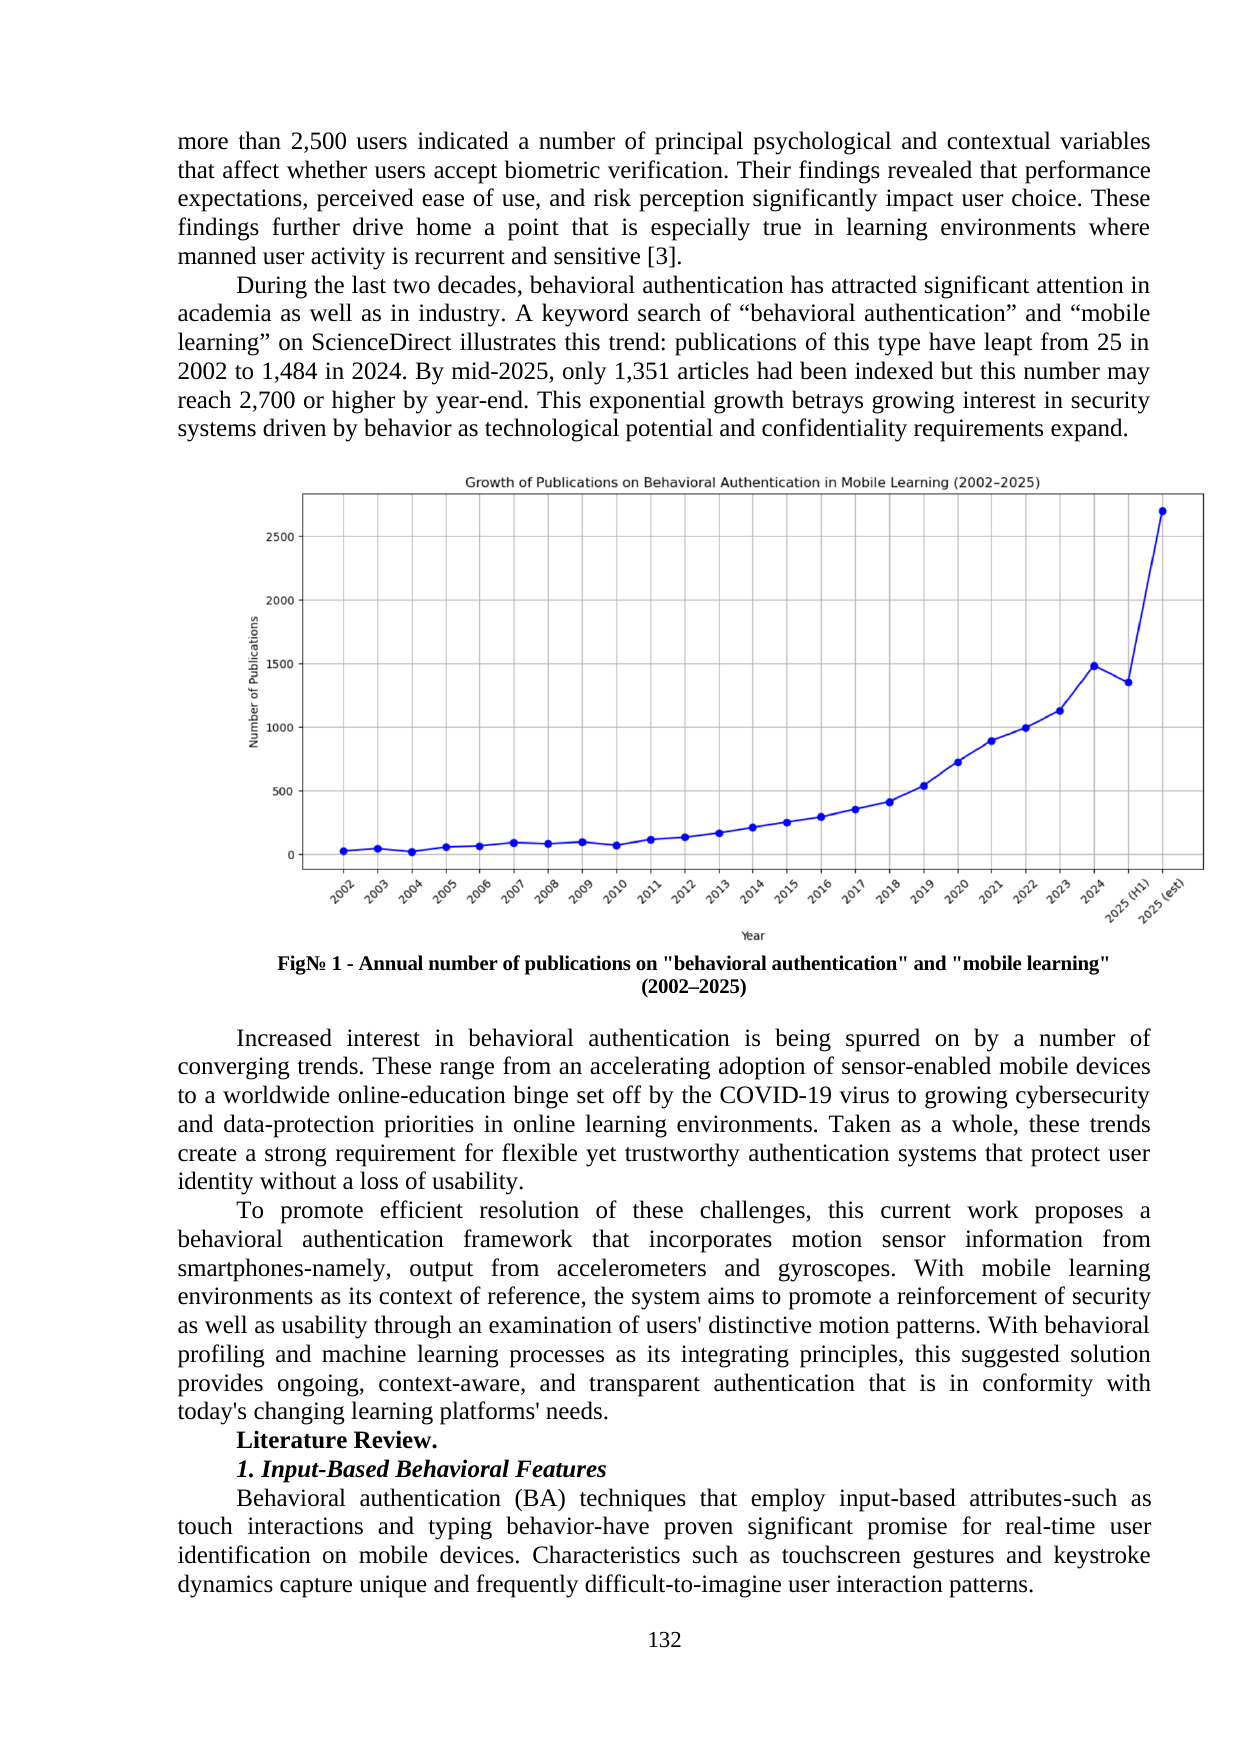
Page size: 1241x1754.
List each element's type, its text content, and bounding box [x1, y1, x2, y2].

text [177, 126, 1152, 270]
text Fig№ 1 - Annual number of publications on "behavioral authentication" and "mobile learning" [177, 950, 1152, 974]
text (2002–2025) [177, 974, 1152, 998]
text To promote efficient resolution of these challenges, this current work proposes a behavioral authentication framework that incorporates motion sensor information from smartphones-namely, output from accelerometers and gyroscopes. With mobile learning environments as its context of reference, the system aims to promote a reinforcement of security as well as usability through an examination of users' distinctive motion patterns. With behavioral profiling and machine learning processes as its integrating principles, this suggested solution provides ongoing, context-aware, and transparent authentication that is in conformity with today's changing learning platforms' needs. [177, 1195, 1152, 1425]
text Behavioral authentication (BA) techniques that employ input-based attributes-such as touch interactions and typing behavior-have proven significant promise for real-time user identification on mobile devices. Characteristics such as touchscreen gestures and keystroke dynamics capture unique and frequently difficult-to-imagine user interaction patterns. [177, 1483, 1152, 1598]
text Increased interest in behavioral authentication is being spurred on by a number of converging trends. These range from an accelerating adoption of sensor-enabled mobile devices to a worldwide online-education binge set off by the COVID-19 virus to growing cybersecurity and data-protection priorities in online learning environments. Taken as a whole, these trends create a strong requirement for flexible yet trustworthy authentication systems that protect user identity without a loss of usability. [177, 1023, 1152, 1195]
text Literature Review. [177, 1425, 1152, 1454]
text During the last two decades, behavioral authentication has attracted significant attention in academia as well as in industry. A keyword search of “behavioral authentication” and “mobile learning” on ScienceDirect illustrates this trend: publications of this type have leapt from 25 in 2002 to 1,484 in 2024. By mid-2025, only 1,351 articles had been indexed but this number may reach 2,700 or higher by year-end. This exponential growth betrays growing interest in security systems driven by behavior as technological potential and confidentiality requirements expand. [177, 270, 1152, 442]
picture [236, 471, 1211, 951]
text 1. Input-Based Behavioral Features [177, 1454, 1152, 1483]
